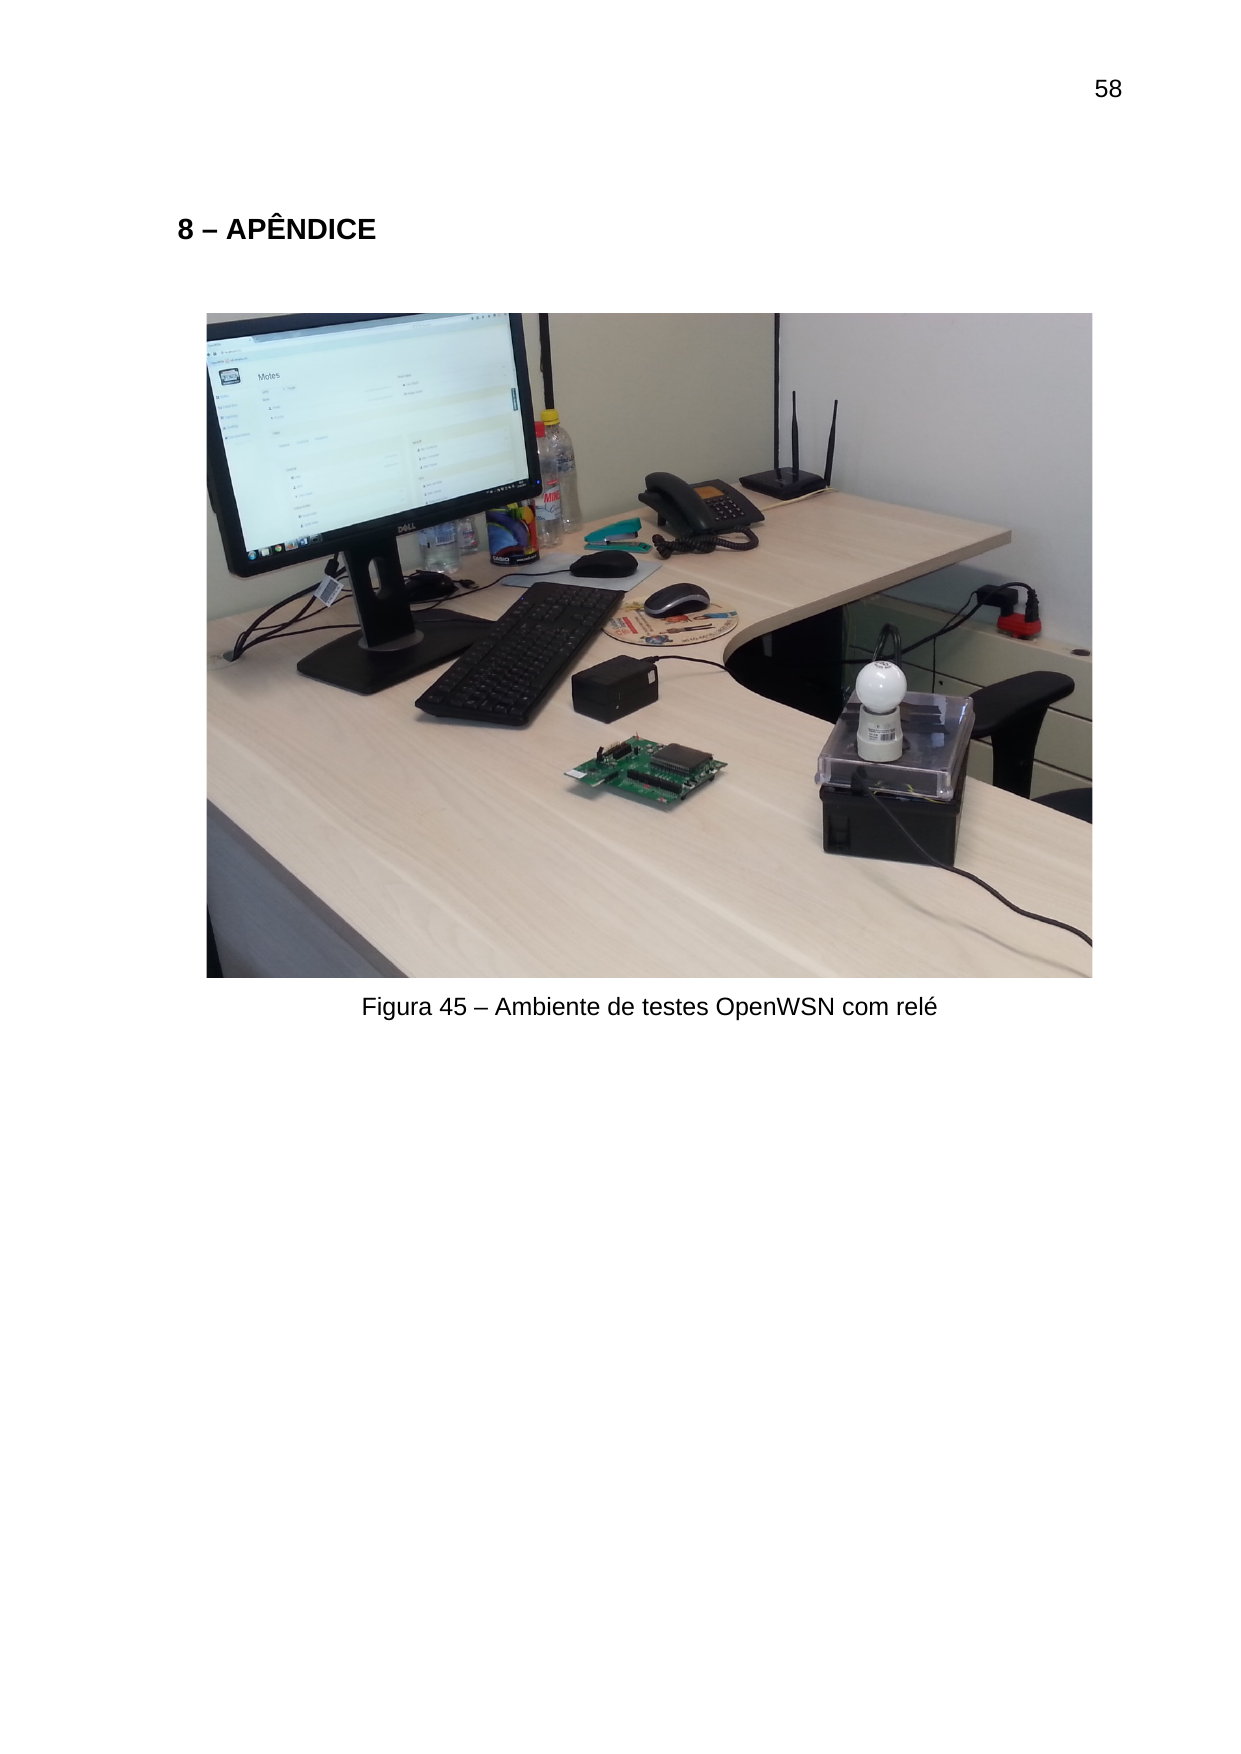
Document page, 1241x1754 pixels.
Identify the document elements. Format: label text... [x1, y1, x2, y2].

picture [206, 313, 1093, 978]
text Figura 45 – Ambiente de testes OpenWSN com relé [177, 992, 1122, 1021]
subtitle 8 – APÊNDICE [177, 212, 1122, 246]
